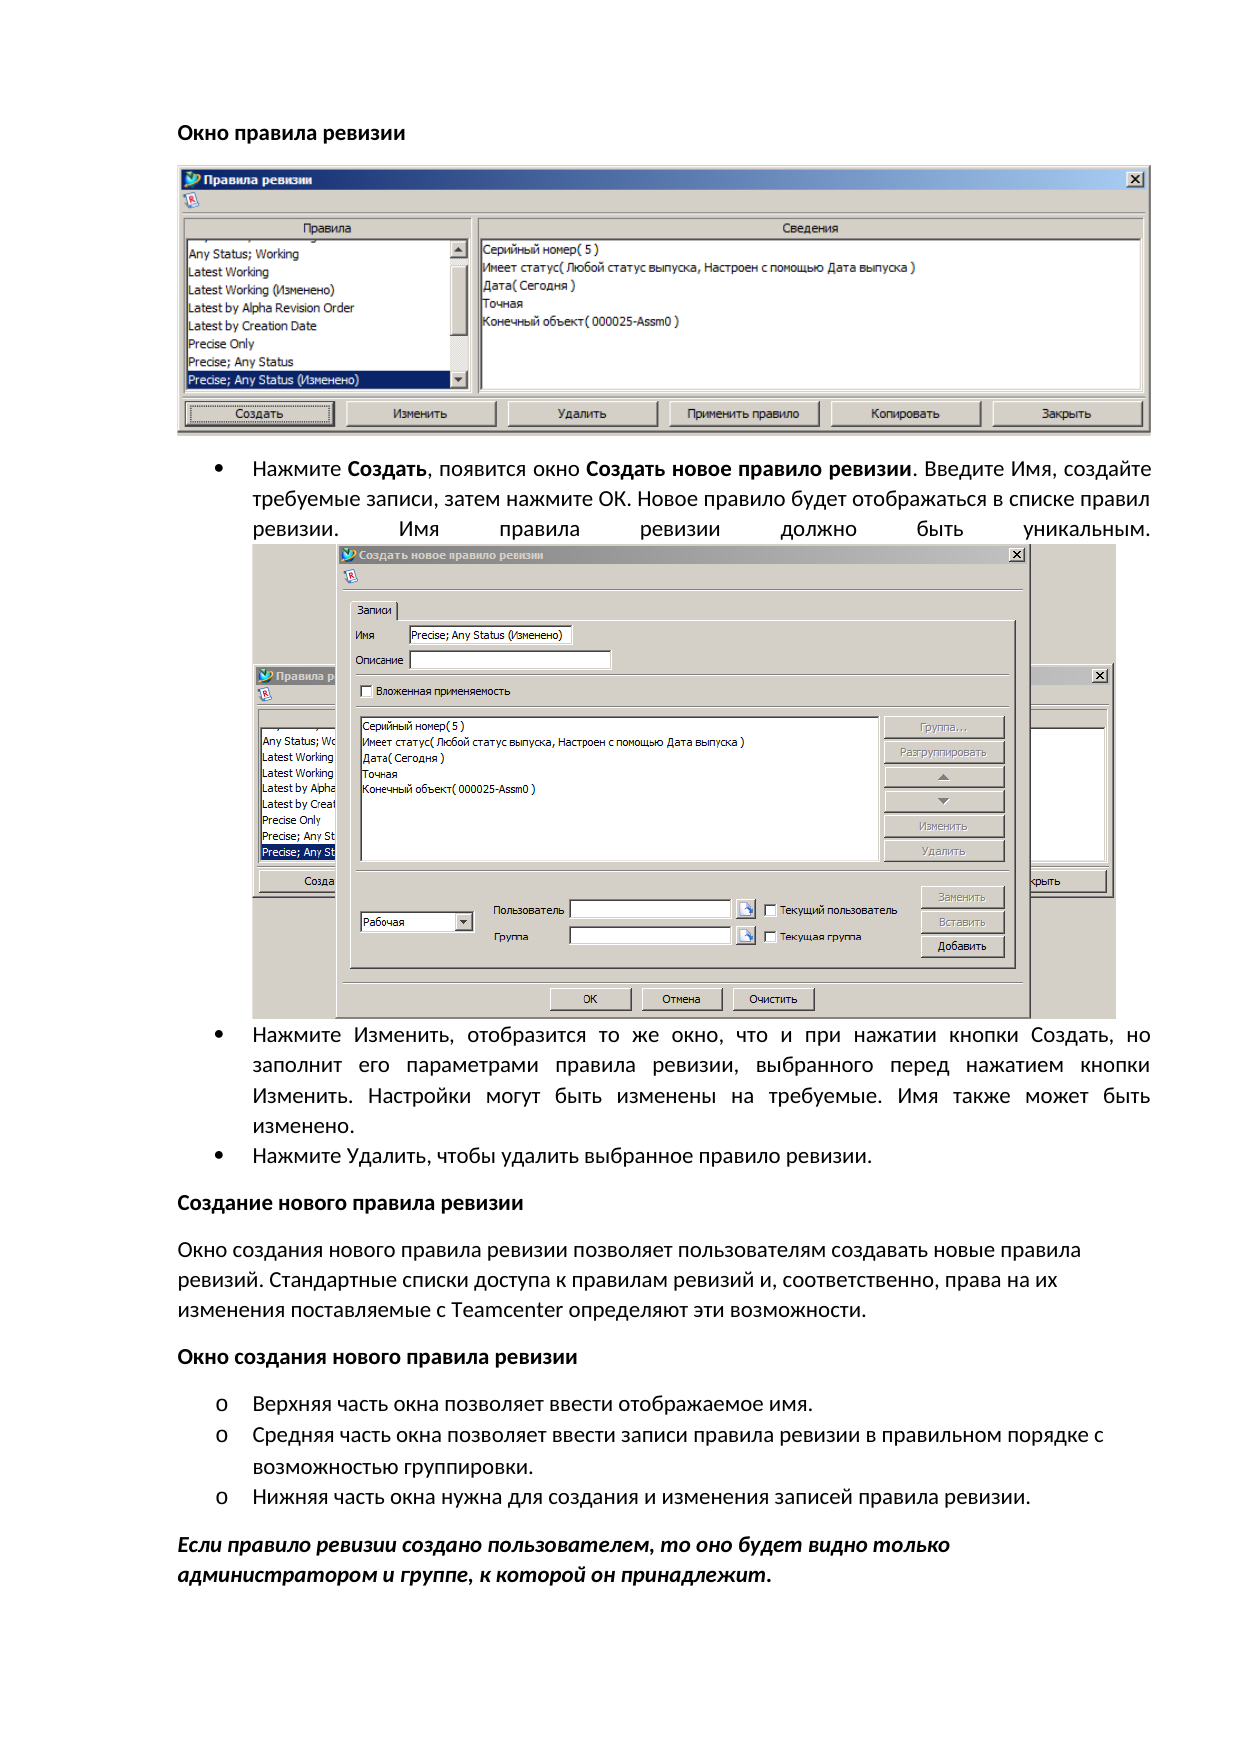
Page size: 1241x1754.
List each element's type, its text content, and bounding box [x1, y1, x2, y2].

picture [177, 165, 1151, 436]
text Окно правила ревизии [177, 118, 1152, 146]
list Нижняя часть окна нужна для создания и изменения записей правила ревизии. [215, 1482, 1152, 1511]
list Средняя часть окна позволяет ввести записи правила ревизии в правильном порядке с возможностью группировки. [215, 1421, 1152, 1480]
text Создание нового правила ревизии [177, 1188, 1152, 1216]
text Окно создания нового правила ревизии [177, 1342, 1152, 1370]
list Нажмите Изменить, отобразится то же окно, что и при нажатии кнопки Создать, но заполнит его параметрами правила ревизии, выбранного перед нажатием кнопки Изменить. Настройки могут быть изменены на требуемые. Имя также может быть изменено. [215, 1020, 1152, 1139]
list Верхняя часть окна позволяет ввести отображаемое имя. [215, 1389, 1152, 1418]
list Нажмите Удалить, чтобы удалить выбранное правило ревизии. [215, 1141, 1152, 1169]
picture [252, 544, 1116, 1019]
text Если правило ревизии создано пользователем, то оно будет видно только администратором и группе, к которой он принадлежит. [177, 1530, 1152, 1588]
text Окно создания нового правила ревизии позволяет пользователям создавать новые правила ревизий. Стандартные списки доступа к правилам ревизий и, соответственно, права на их изменения поставляемые с Teamcenter определяют эти возможности. [177, 1235, 1152, 1323]
